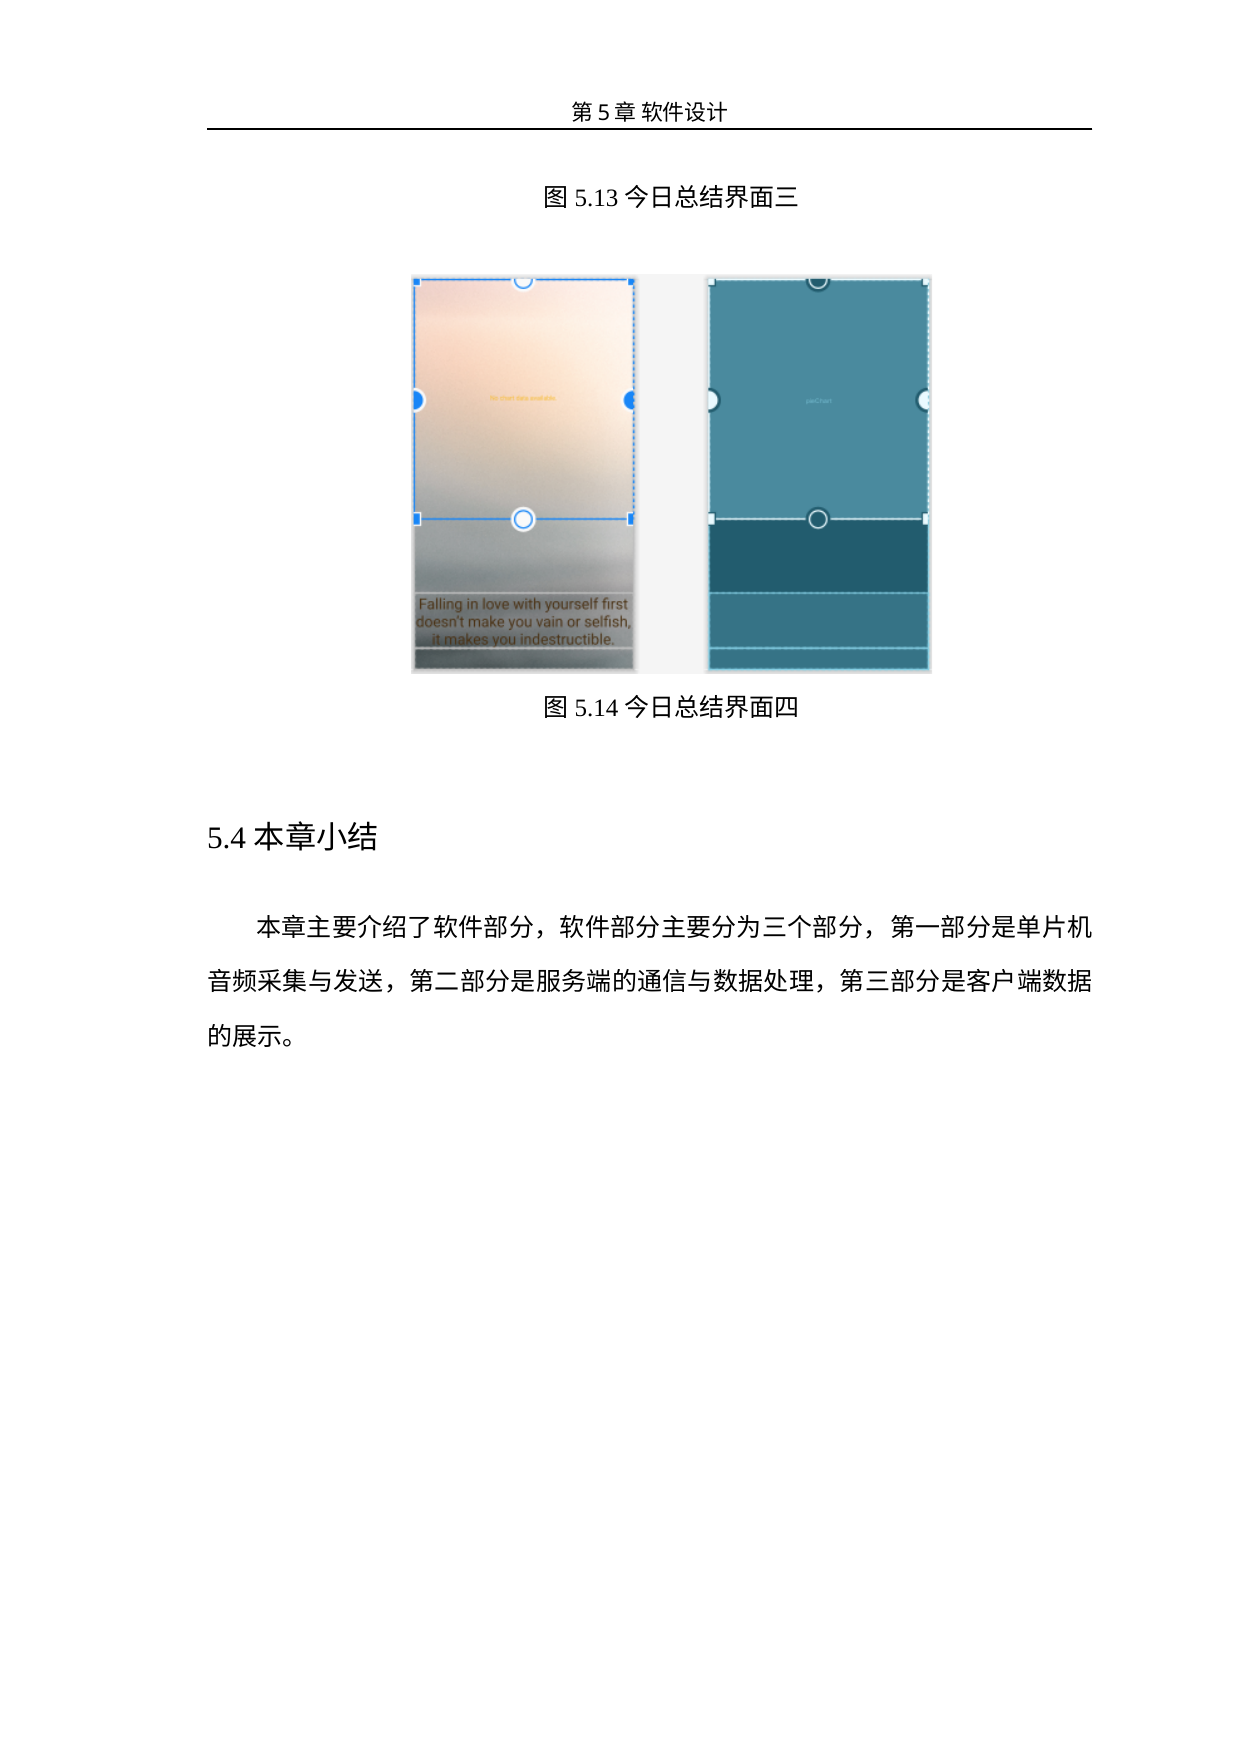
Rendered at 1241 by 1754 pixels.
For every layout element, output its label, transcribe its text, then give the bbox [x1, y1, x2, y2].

text 本章主要介绍了软件部分，软件部分主要分为三个部分，第一部分是单片机音频采集与发送，第二部分是服务端的通信与数据处理，第三部分是客户端数据的展示。 [207, 907, 1092, 1052]
text 图 5.13 今日总结界面三 [207, 177, 1092, 213]
picture [411, 274, 933, 674]
subtitle 5.4 本章小结 [207, 812, 1092, 858]
text 图 5.14 今日总结界面四 [207, 688, 1092, 724]
